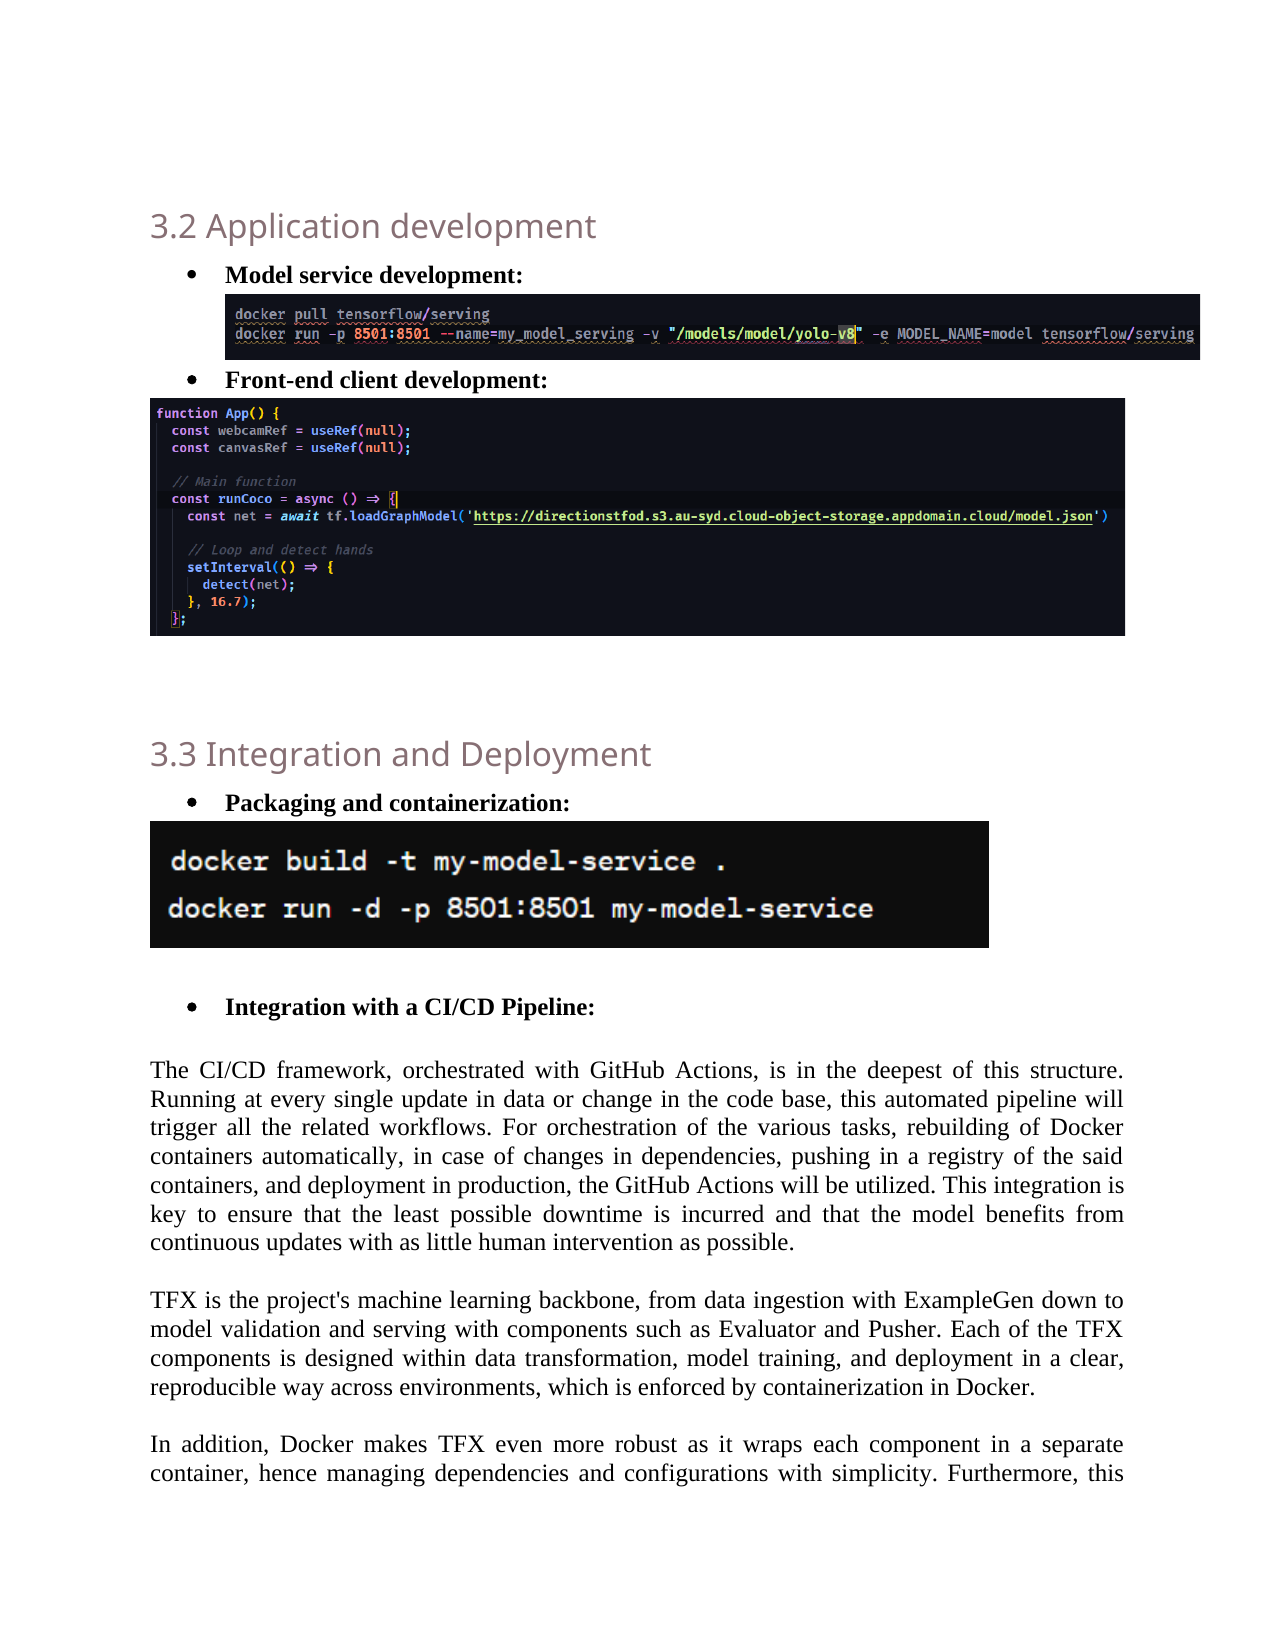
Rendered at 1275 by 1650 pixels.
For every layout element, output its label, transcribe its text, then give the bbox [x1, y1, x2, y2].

subtitle 3.2 Application development [150, 203, 1125, 248]
list Integration with a CI/CD Pipeline: [187, 992, 1125, 1021]
text TFX is the project's machine learning backbone, from data ingestion with ExampleGen down to model validation and serving with components such as Evaluator and Pusher. Each of the TFX components is designed within data transformation, model training, and deployment in a clear, reproducible way across environments, which is enforced by containerization in Docker. [150, 1285, 1125, 1400]
picture [150, 398, 1125, 636]
list Packaging and containerization: [187, 788, 1125, 816]
subtitle 3.3 Integration and Deployment [150, 731, 1125, 776]
picture [150, 821, 989, 948]
text The CI/CD framework, orchestrated with GitHub Actions, is in the deepest of this structure. Running at every single update in data or change in the code base, this automated pipeline will trigger all the related workflows. For orchestration of the various tasks, rebuilding of Docker containers automatically, in case of changes in dependencies, pushing in a registry of the said containers, and deployment in production, the GitHub Actions will be utilized. This integration is key to ensure that the least possible downtime is incurred and that the model benefits from continuous updates with as little human intervention as possible. [150, 1055, 1125, 1256]
picture [225, 294, 1200, 360]
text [150, 1429, 1125, 1487]
list Front-end client development: [187, 365, 1125, 394]
